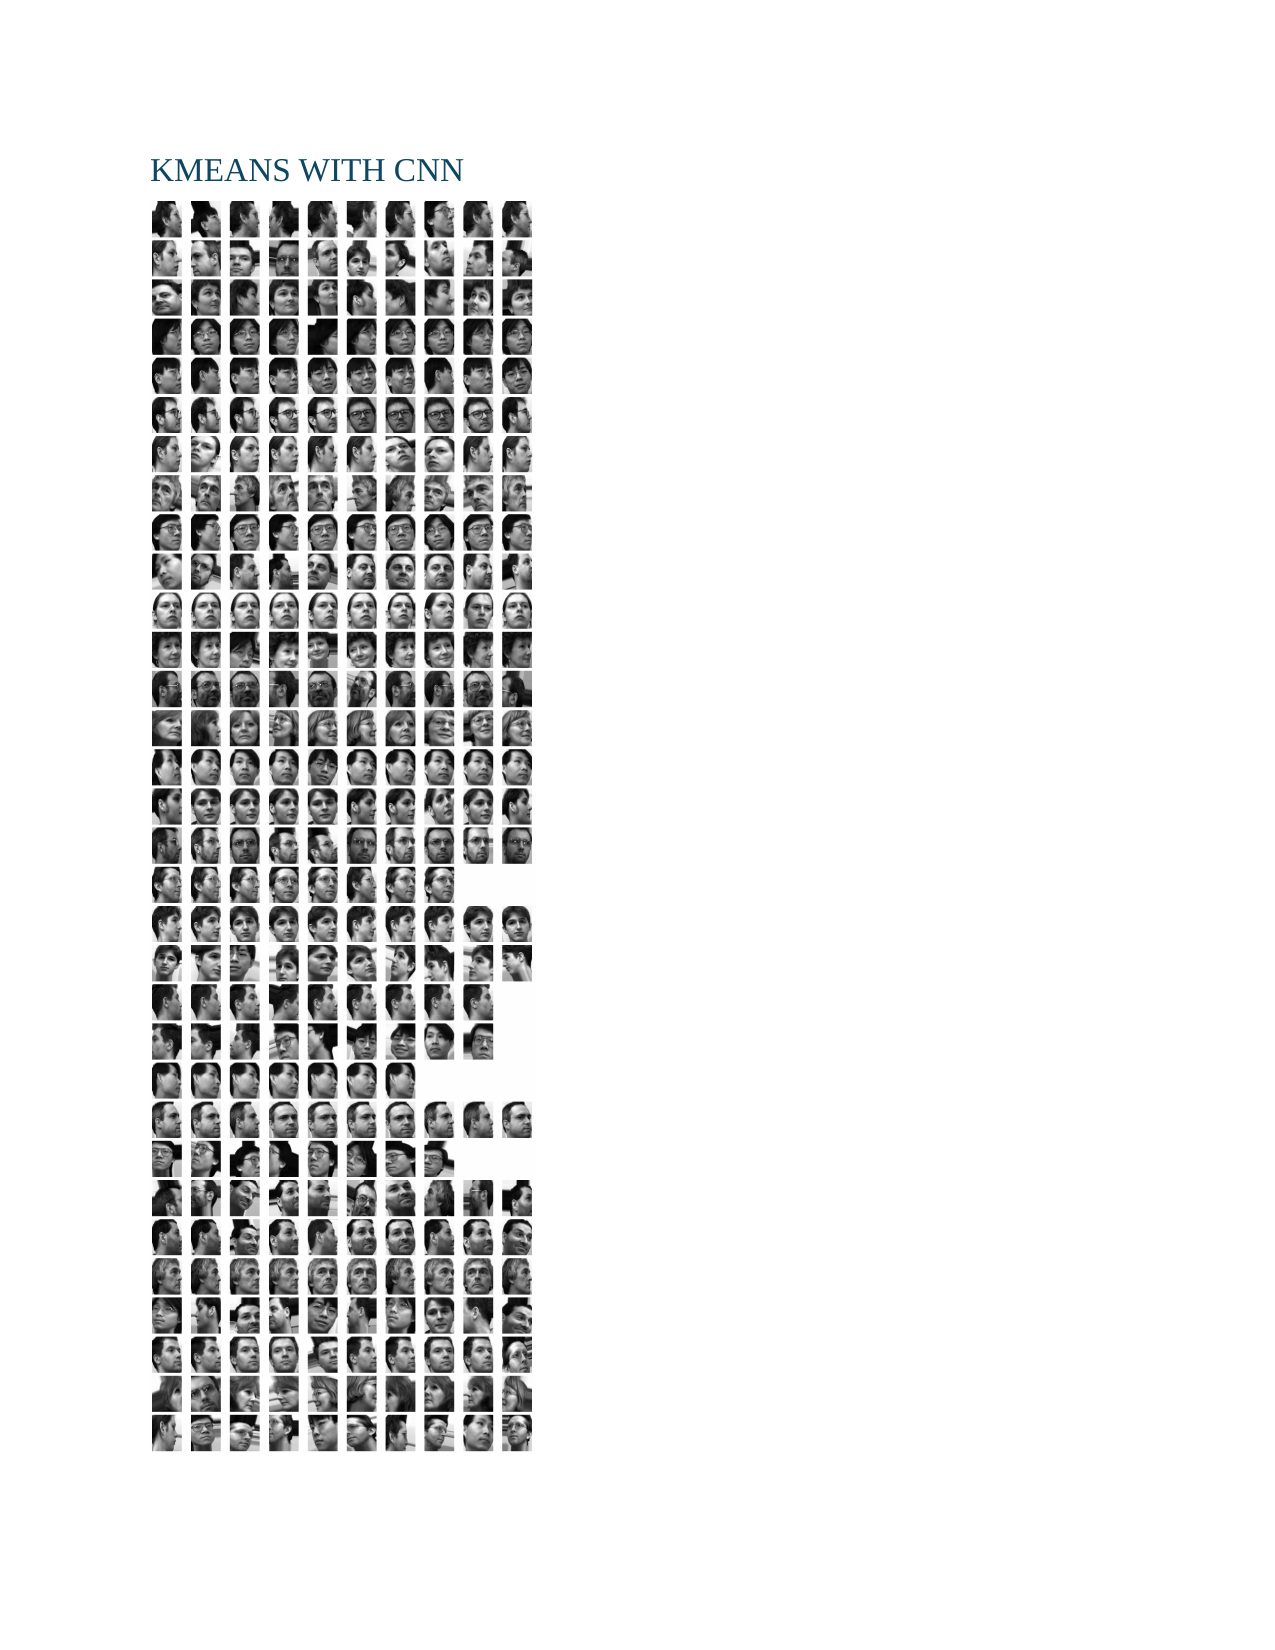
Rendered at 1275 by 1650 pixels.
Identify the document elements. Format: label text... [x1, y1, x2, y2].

subtitle KMEANS WITH CNN [150, 150, 1125, 188]
picture [150, 199, 537, 1453]
